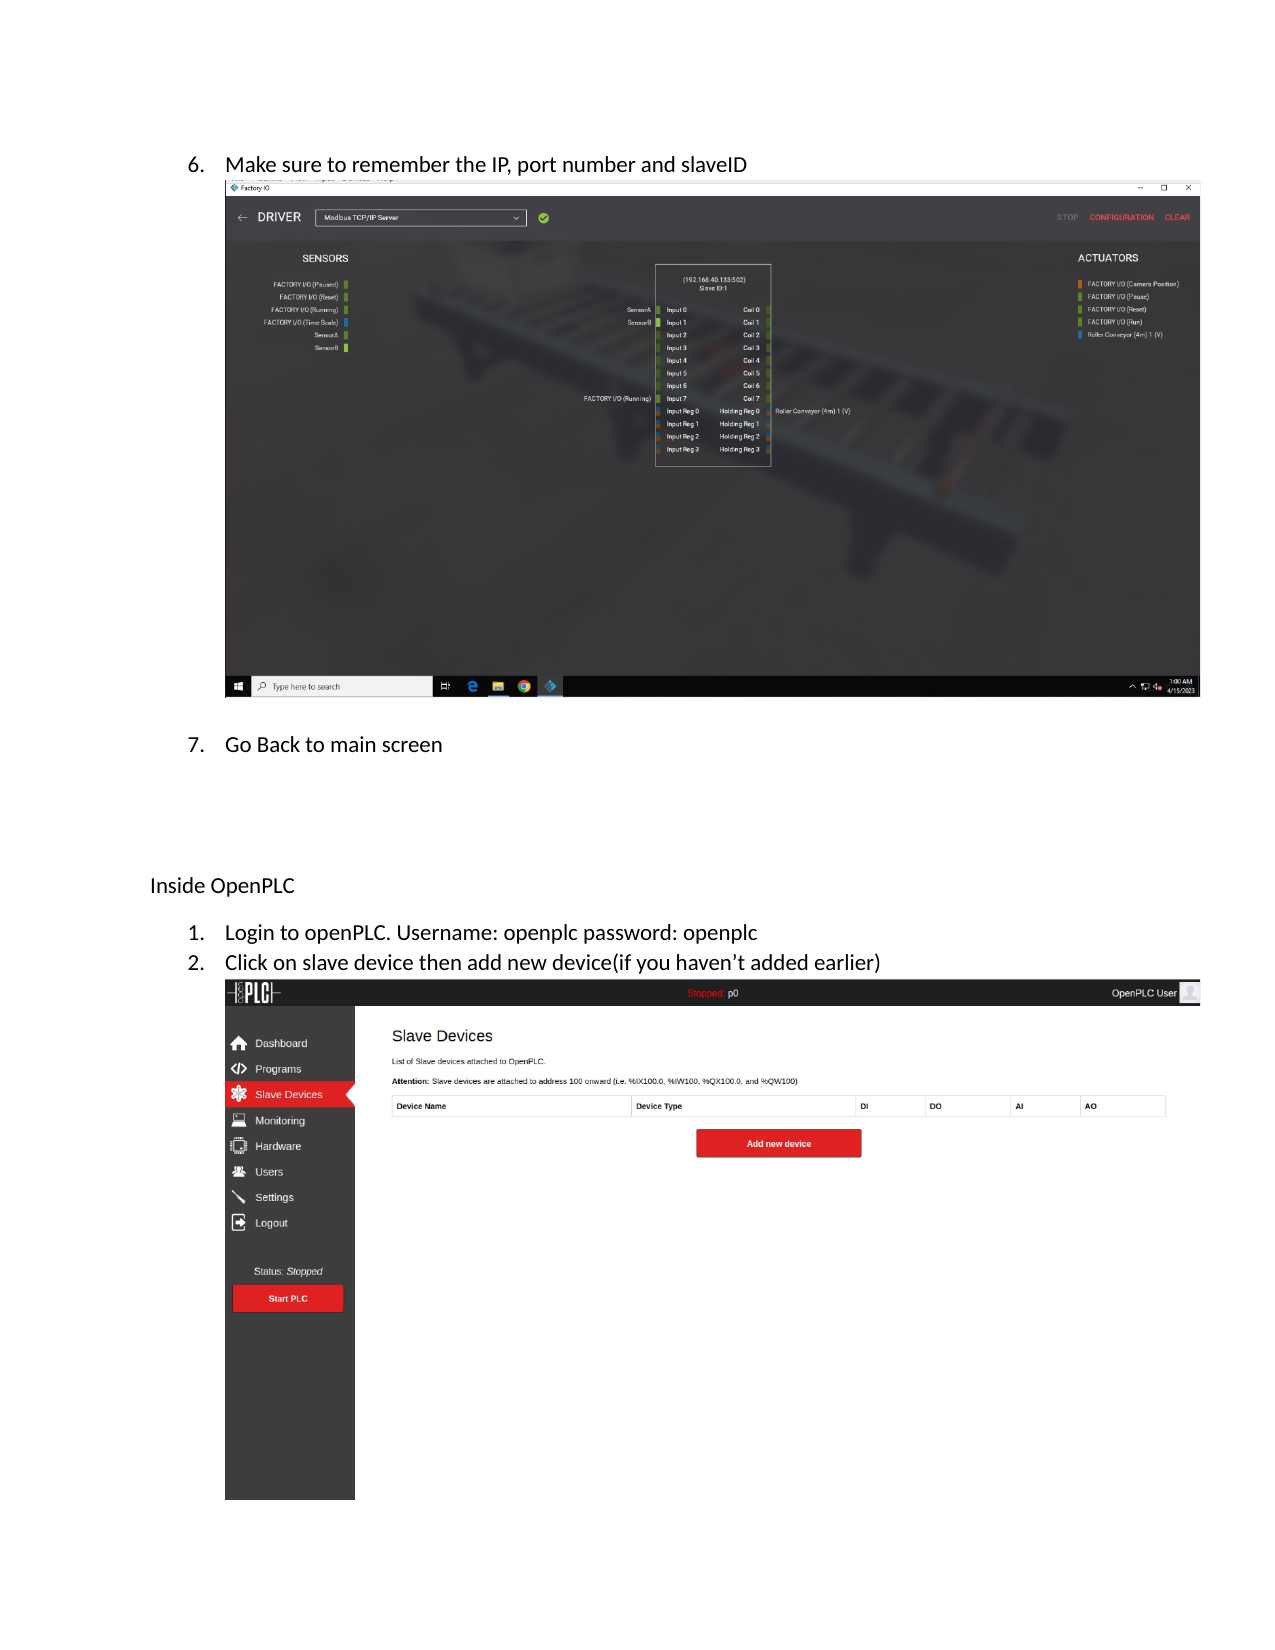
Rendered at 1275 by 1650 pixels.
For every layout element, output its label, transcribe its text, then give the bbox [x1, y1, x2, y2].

list Login to openPLC. Username: openplc password: openplc [187, 918, 1125, 946]
text Inside OpenPLC [150, 871, 1125, 899]
picture [225, 978, 1200, 1500]
picture [225, 180, 1200, 698]
list Go Back to main screen [187, 730, 1125, 758]
